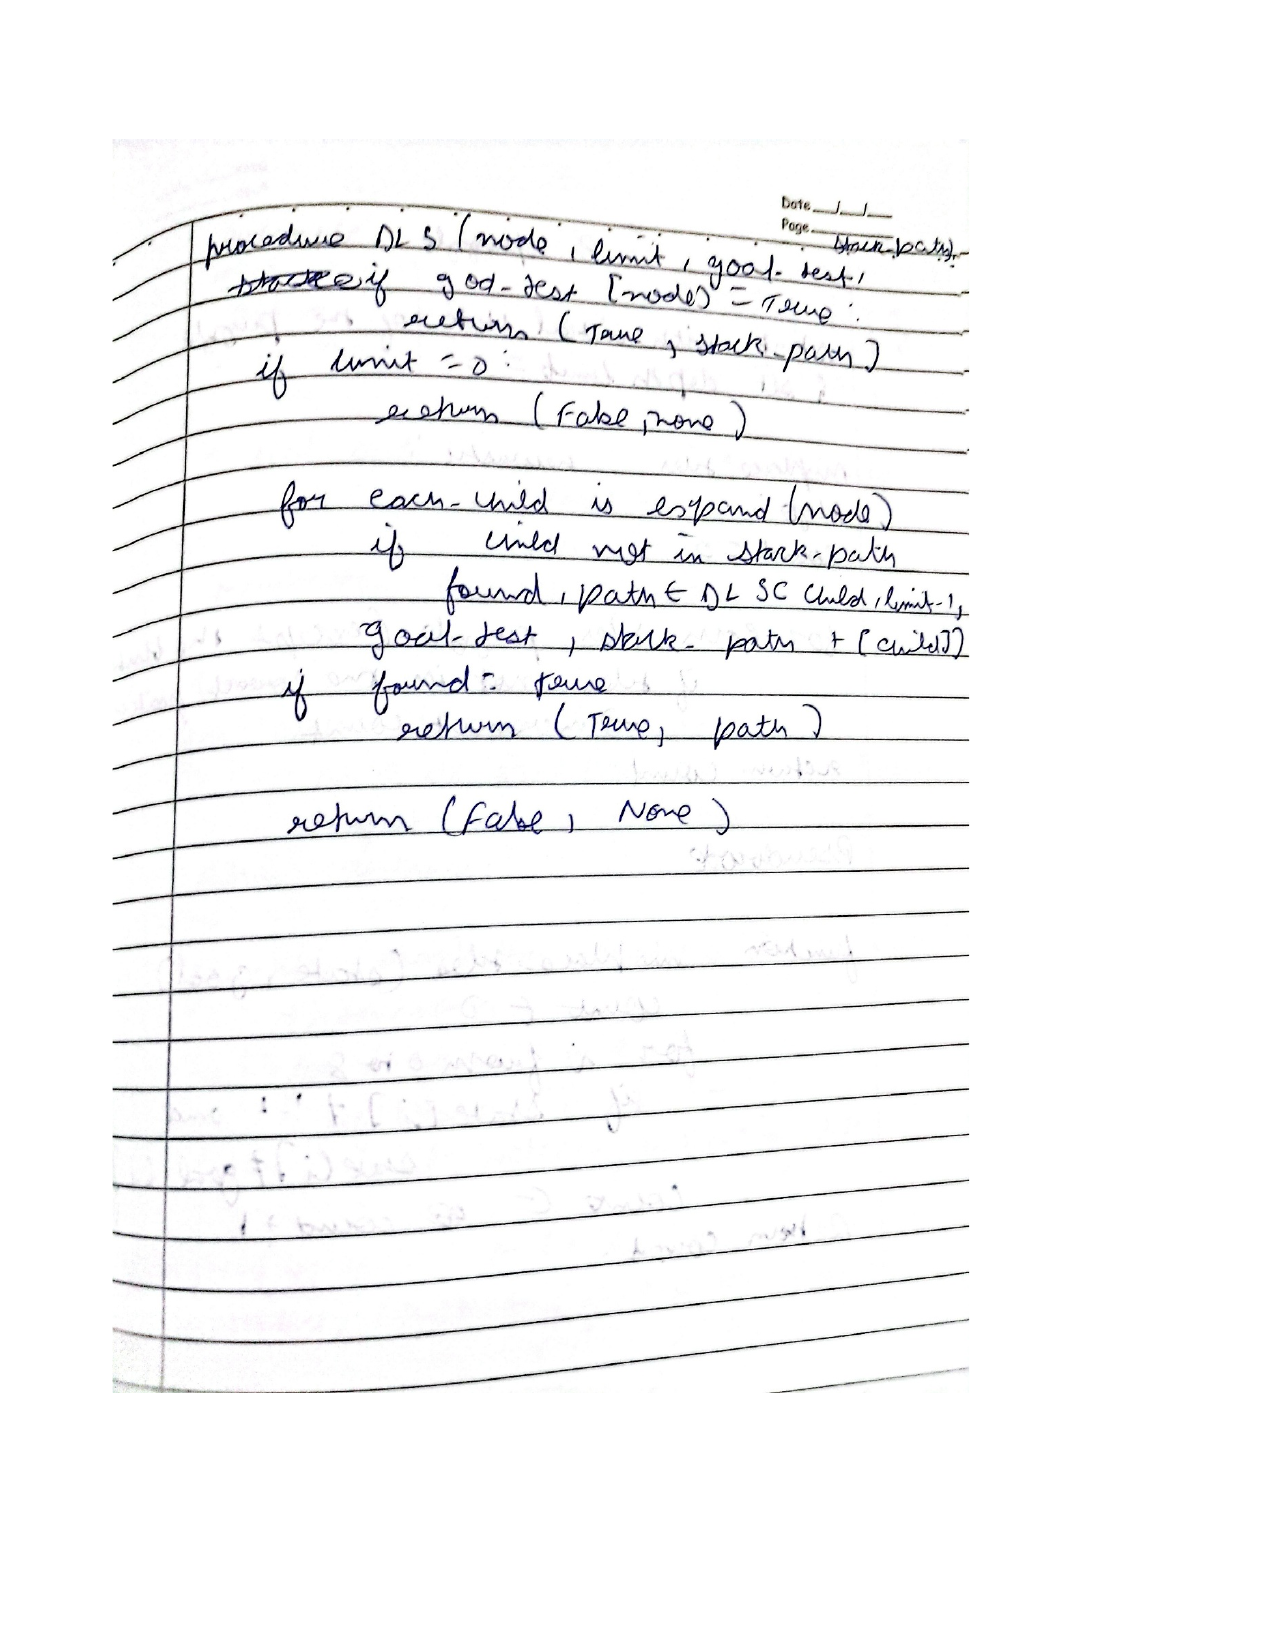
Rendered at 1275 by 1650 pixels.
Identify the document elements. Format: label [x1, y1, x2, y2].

picture [112, 139, 970, 1393]
